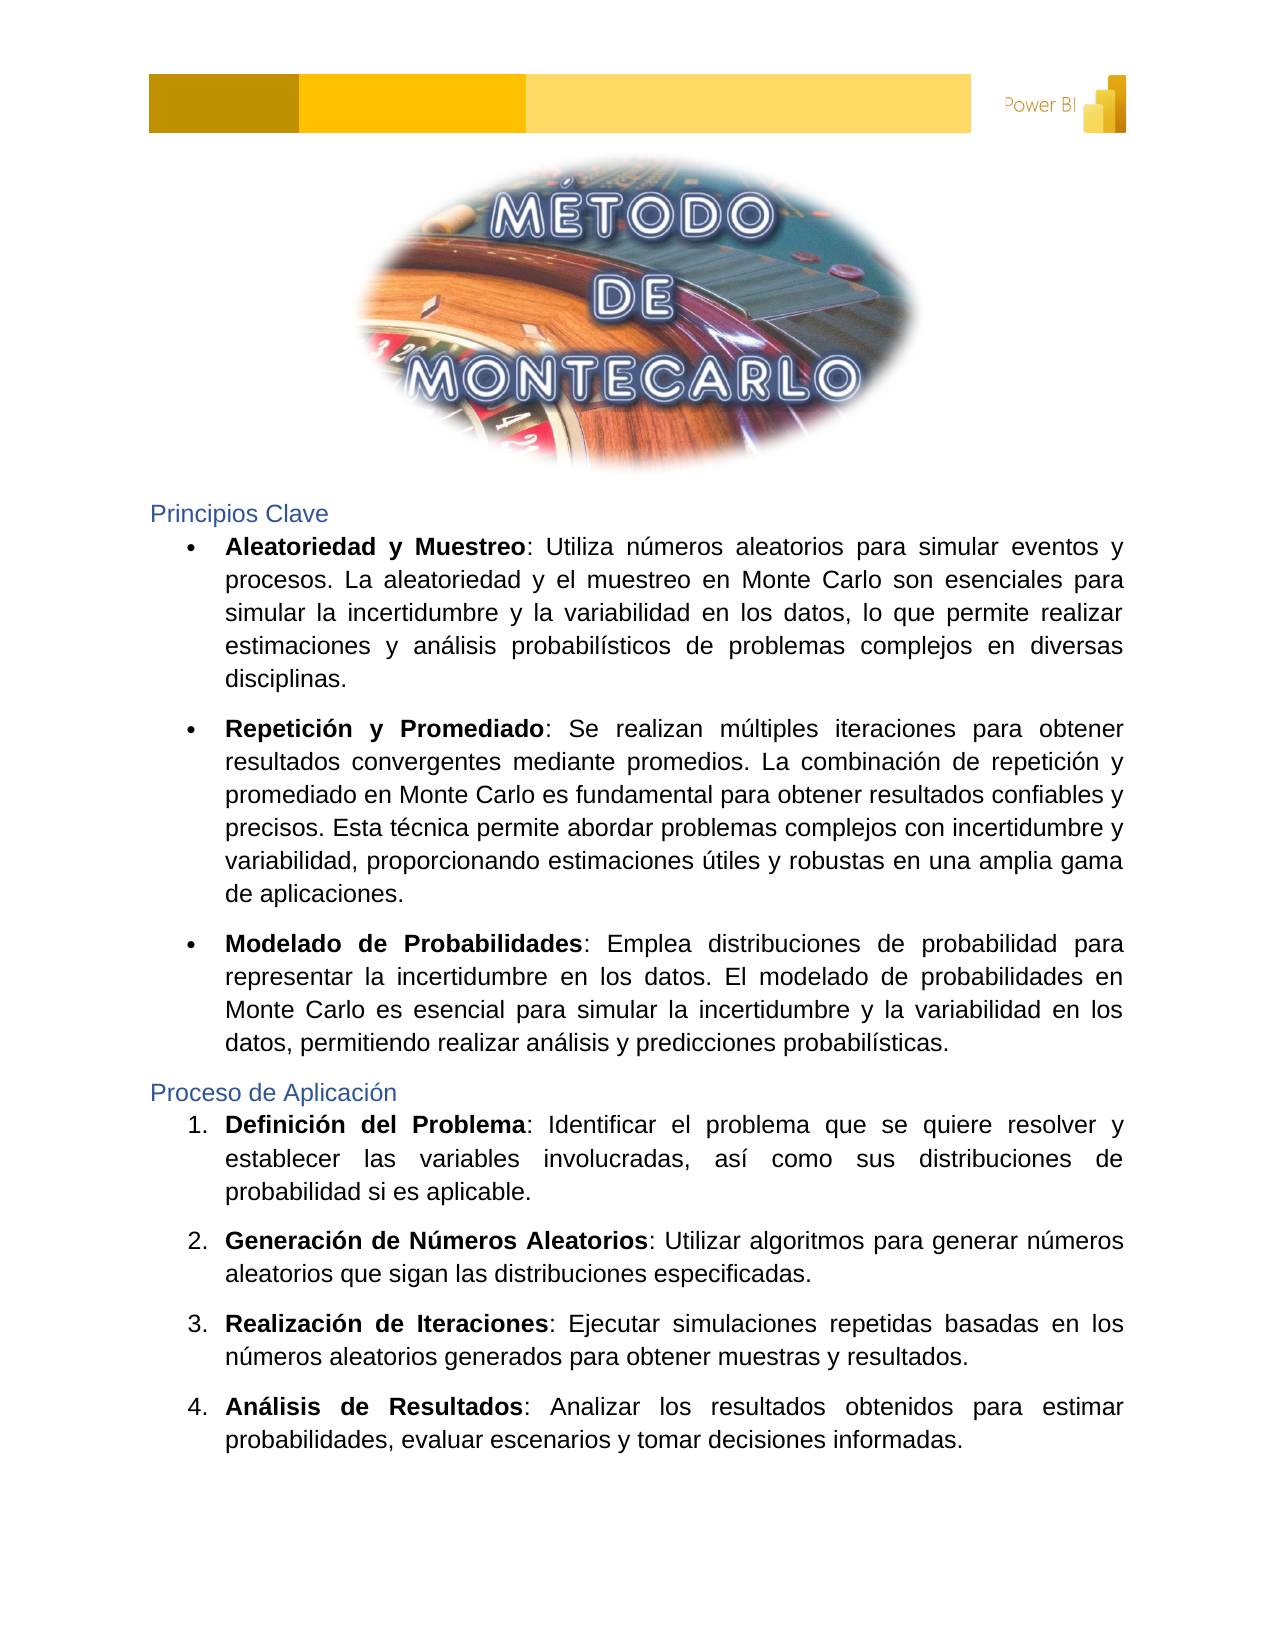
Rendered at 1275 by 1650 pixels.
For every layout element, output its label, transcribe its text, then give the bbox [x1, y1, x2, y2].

picture [378, 179, 897, 448]
subtitle Principios Clave [150, 499, 1125, 528]
list Generación de Números Aleatorios: Utilizar algoritmos para generar números aleatorios que sigan las distribuciones especificadas. [187, 1226, 1125, 1288]
list Aleatoriedad y Muestreo: Utiliza números aleatorios para simular eventos y procesos. La aleatoriedad y el muestreo en Monte Carlo son esenciales para simular la incertidumbre y la variabilidad en los datos, lo que permite realizar estimaciones y análisis probabilísticos de problemas complejos en diversas disciplinas. [187, 532, 1125, 693]
list Realización de Iteraciones: Ejecutar simulaciones repetidas basadas en los números aleatorios generados para obtener muestras y resultados. [187, 1309, 1125, 1371]
list Repetición y Promediado: Se realizan múltiples iteraciones para obtener resultados convergentes mediante promedios. La combinación de repetición y promediado en Monte Carlo es fundamental para obtener resultados confiables y precisos. Esta técnica permite abordar problemas complejos con incertidumbre y variabilidad, proporcionando estimaciones útiles y robustas en una amplia gama de aplicaciones. [187, 714, 1125, 908]
list Modelado de Probabilidades: Emplea distribuciones de probabilidad para representar la incertidumbre en los datos. El modelado de probabilidades en Monte Carlo es esencial para simular la incertidumbre y la variabilidad en los datos, permitiendo realizar análisis y predicciones probabilísticas. [187, 929, 1125, 1057]
list Definición del Problema: Identificar el problema que se quiere resolver y establecer las variables involucradas, así como sus distribuciones de probabilidad si es aplicable. [187, 1111, 1125, 1205]
subtitle Proceso de Aplicación [150, 1077, 1125, 1106]
list Análisis de Resultados: Analizar los resultados obtenidos para estimar probabilidades, evaluar escenarios y tomar decisiones informadas. [187, 1392, 1125, 1453]
picture [1005, 75, 1127, 133]
